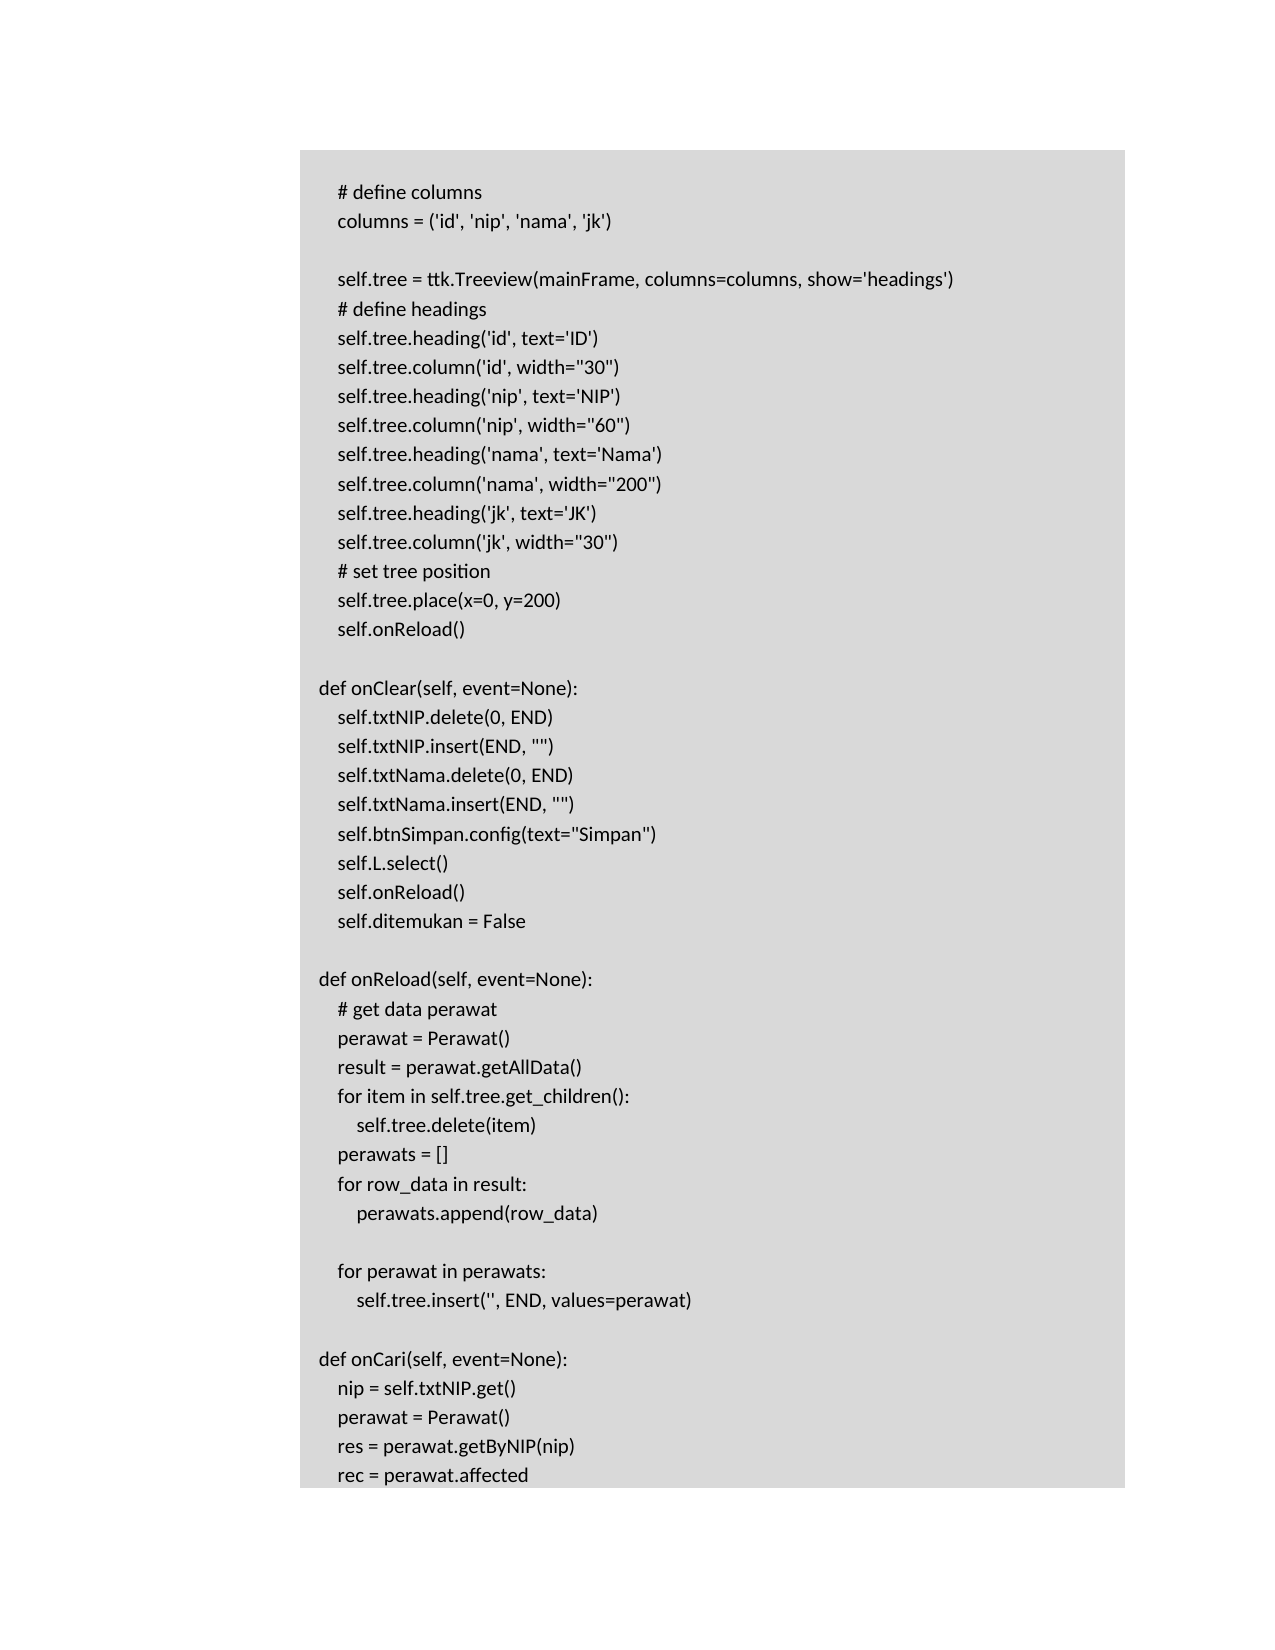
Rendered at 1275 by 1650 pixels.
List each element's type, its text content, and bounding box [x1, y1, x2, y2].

list def onClear(self, event=None): [300, 675, 1125, 700]
list res = perawat.getByNIP(nip) [300, 1433, 1125, 1459]
list self.tree.heading('nip', text='NIP') [300, 383, 1125, 409]
list self.onReload() [300, 617, 1125, 642]
list self.txtNIP.delete(0, END) [300, 704, 1125, 729]
list self.tree.column('jk', width="30") [300, 529, 1125, 554]
list self.tree.place(x=0, y=200) [300, 587, 1125, 613]
list self.L.select() [300, 850, 1125, 875]
list # define columns [300, 179, 1125, 204]
list perawat = Perawat() [300, 1025, 1125, 1050]
list self.tree.heading('nama', text='Nama') [300, 442, 1125, 467]
list self.onReload() [300, 879, 1125, 904]
list perawats = [] [300, 1142, 1125, 1167]
list self.txtNama.delete(0, END) [300, 762, 1125, 788]
list perawat = Perawat() [300, 1404, 1125, 1429]
list # define headings [300, 296, 1125, 321]
list self.tree = ttk.Treeview(mainFrame, columns=columns, show='headings') [300, 267, 1125, 292]
list self.tree.heading('id', text='ID') [300, 325, 1125, 350]
list def onReload(self, event=None): [300, 967, 1125, 992]
list nip = self.txtNIP.get() [300, 1375, 1125, 1400]
list self.tree.column('id', width="30") [300, 354, 1125, 379]
list self.tree.column('nip', width="60") [300, 412, 1125, 438]
list self.tree.column('nama', width="200") [300, 471, 1125, 496]
list self.tree.delete(item) [300, 1112, 1125, 1138]
list rec = perawat.affected [300, 1462, 1125, 1488]
list columns = ('id', 'nip', 'nama', 'jk') [300, 208, 1125, 234]
list # get data perawat [300, 996, 1125, 1021]
list def onCari(self, event=None): [300, 1346, 1125, 1371]
list for perawat in perawats: [300, 1258, 1125, 1284]
list for item in self.tree.get_children(): [300, 1083, 1125, 1109]
list self.txtNama.insert(END, "") [300, 792, 1125, 817]
list self.tree.heading('jk', text='JK') [300, 500, 1125, 525]
list # set tree position [300, 558, 1125, 584]
list for row_data in result: [300, 1171, 1125, 1196]
list perawats.append(row_data) [300, 1200, 1125, 1225]
list self.btnSimpan.config(text="Simpan") [300, 821, 1125, 846]
list result = perawat.getAllData() [300, 1054, 1125, 1079]
list self.ditemukan = False [300, 908, 1125, 934]
list self.tree.insert('', END, values=perawat) [300, 1287, 1125, 1313]
list self.txtNIP.insert(END, "") [300, 733, 1125, 759]
